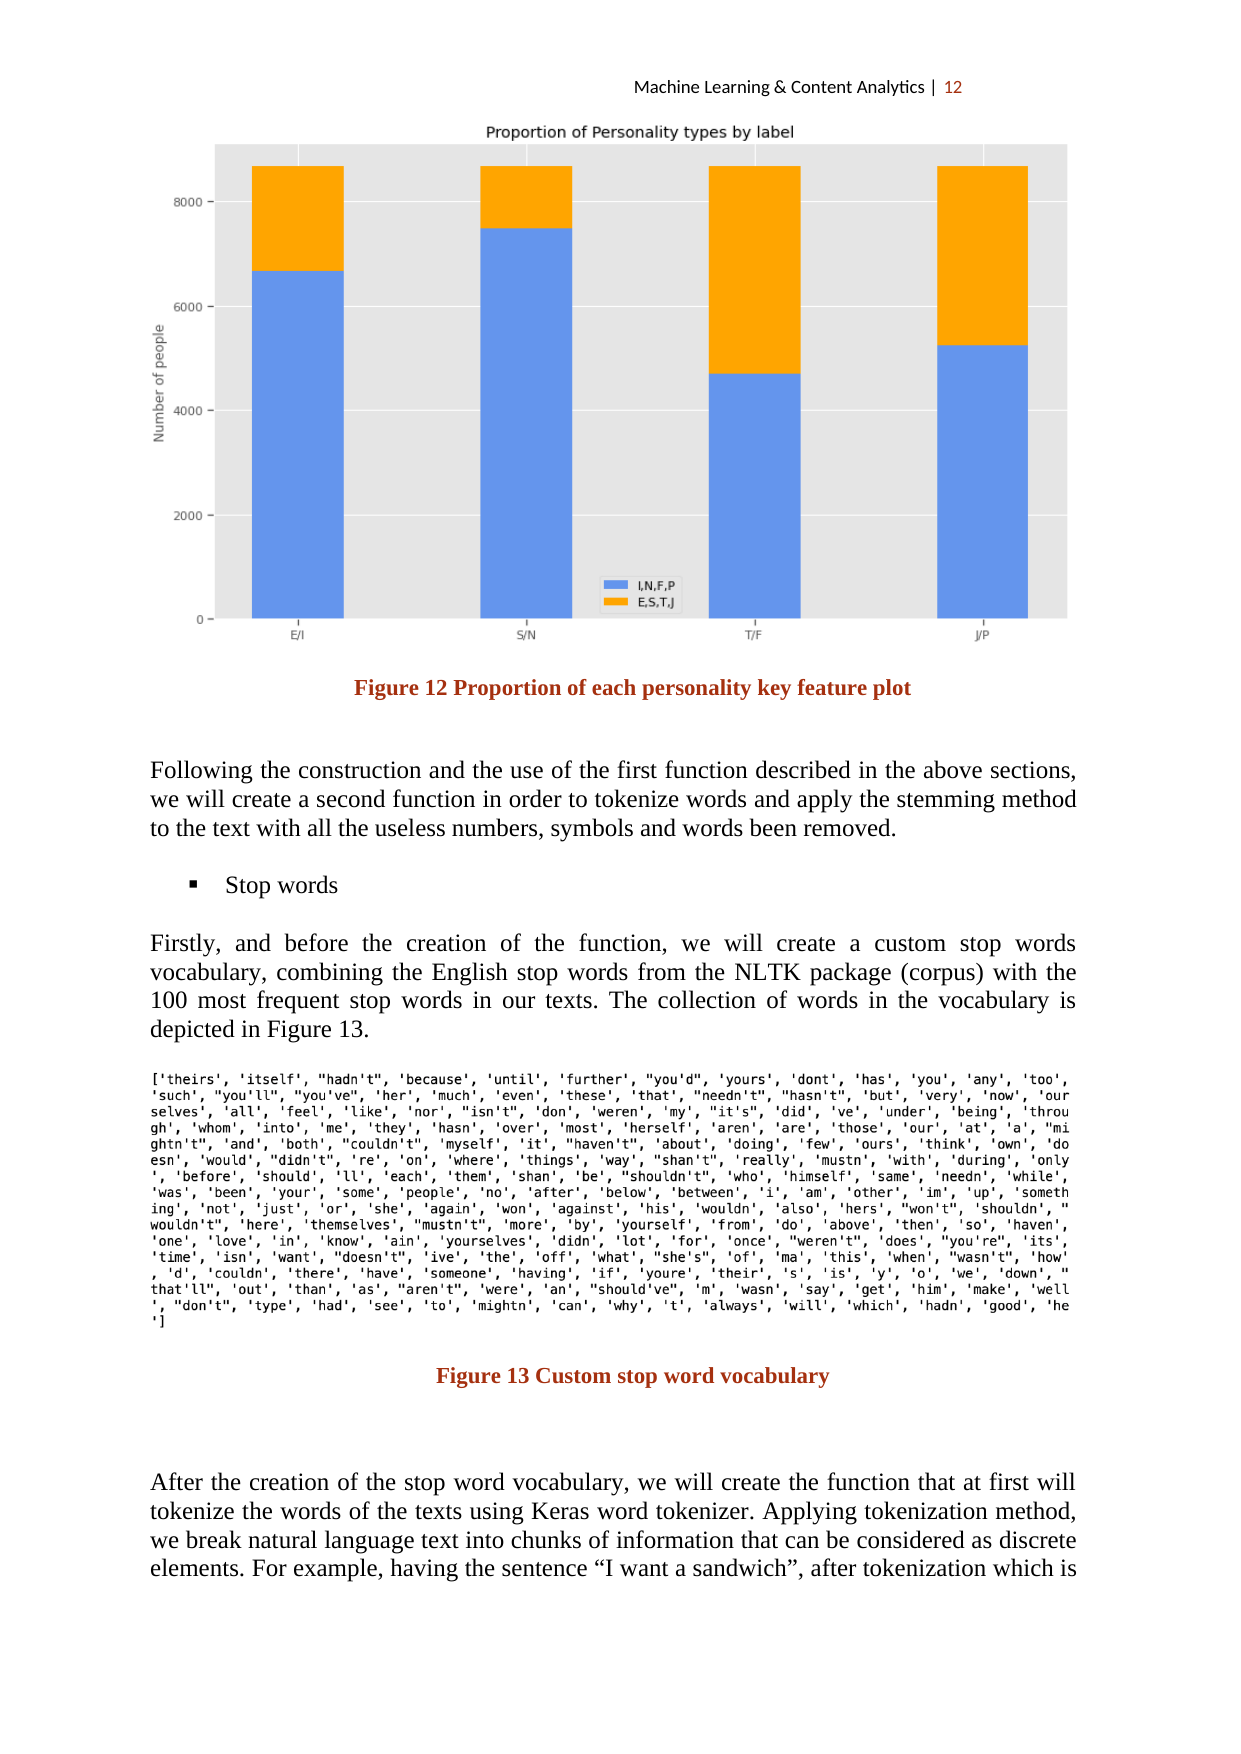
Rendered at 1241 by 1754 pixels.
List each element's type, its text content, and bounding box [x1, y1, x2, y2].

text Firstly, and before the creation of the function, we will create a custom stop words vocabulary, combining the English stop words from the NLTK package (corpus) with the 100 most frequent stop words in our texts. The collection of words in the vocabulary is depicted in Figure 13. [150, 928, 1078, 1043]
text Following the construction and the use of the first function described in the above sections, we will create a second function in order to tokenize words and apply the stemming method to the text with all the useless numbers, symbols and words been removed. [150, 756, 1078, 842]
text Figure 12 Proportion of each personality key feature plot [150, 674, 1078, 700]
text Figure 13 Custom stop word vocabulary [150, 1362, 1078, 1388]
picture [148, 1069, 1073, 1336]
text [150, 1467, 1078, 1582]
picture [146, 118, 1075, 648]
list Stop words [187, 871, 1078, 899]
